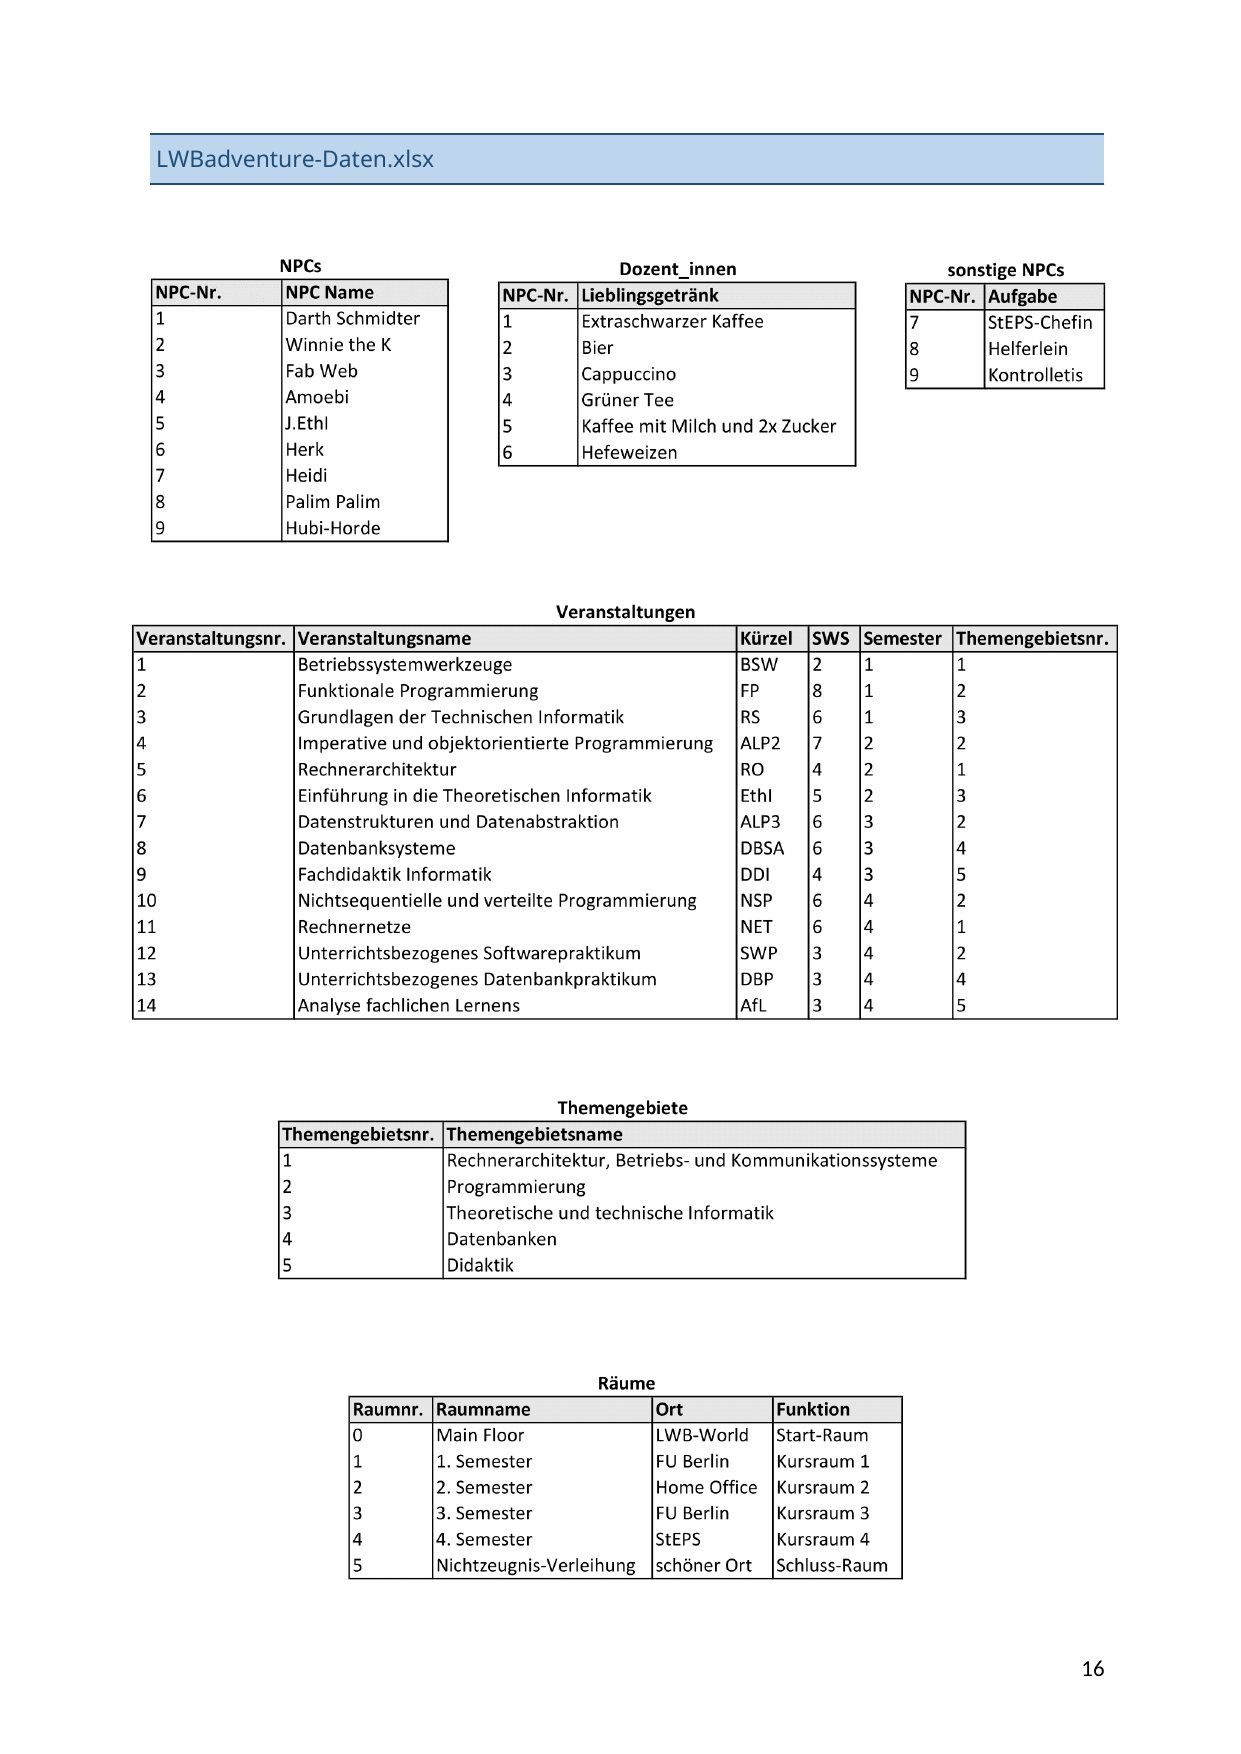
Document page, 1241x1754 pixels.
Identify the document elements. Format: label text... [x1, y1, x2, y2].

picture [91, 228, 1168, 1058]
picture [242, 1067, 1012, 1319]
text LWBadventure-Daten.xlsx [150, 135, 1104, 183]
picture [303, 1344, 952, 1622]
